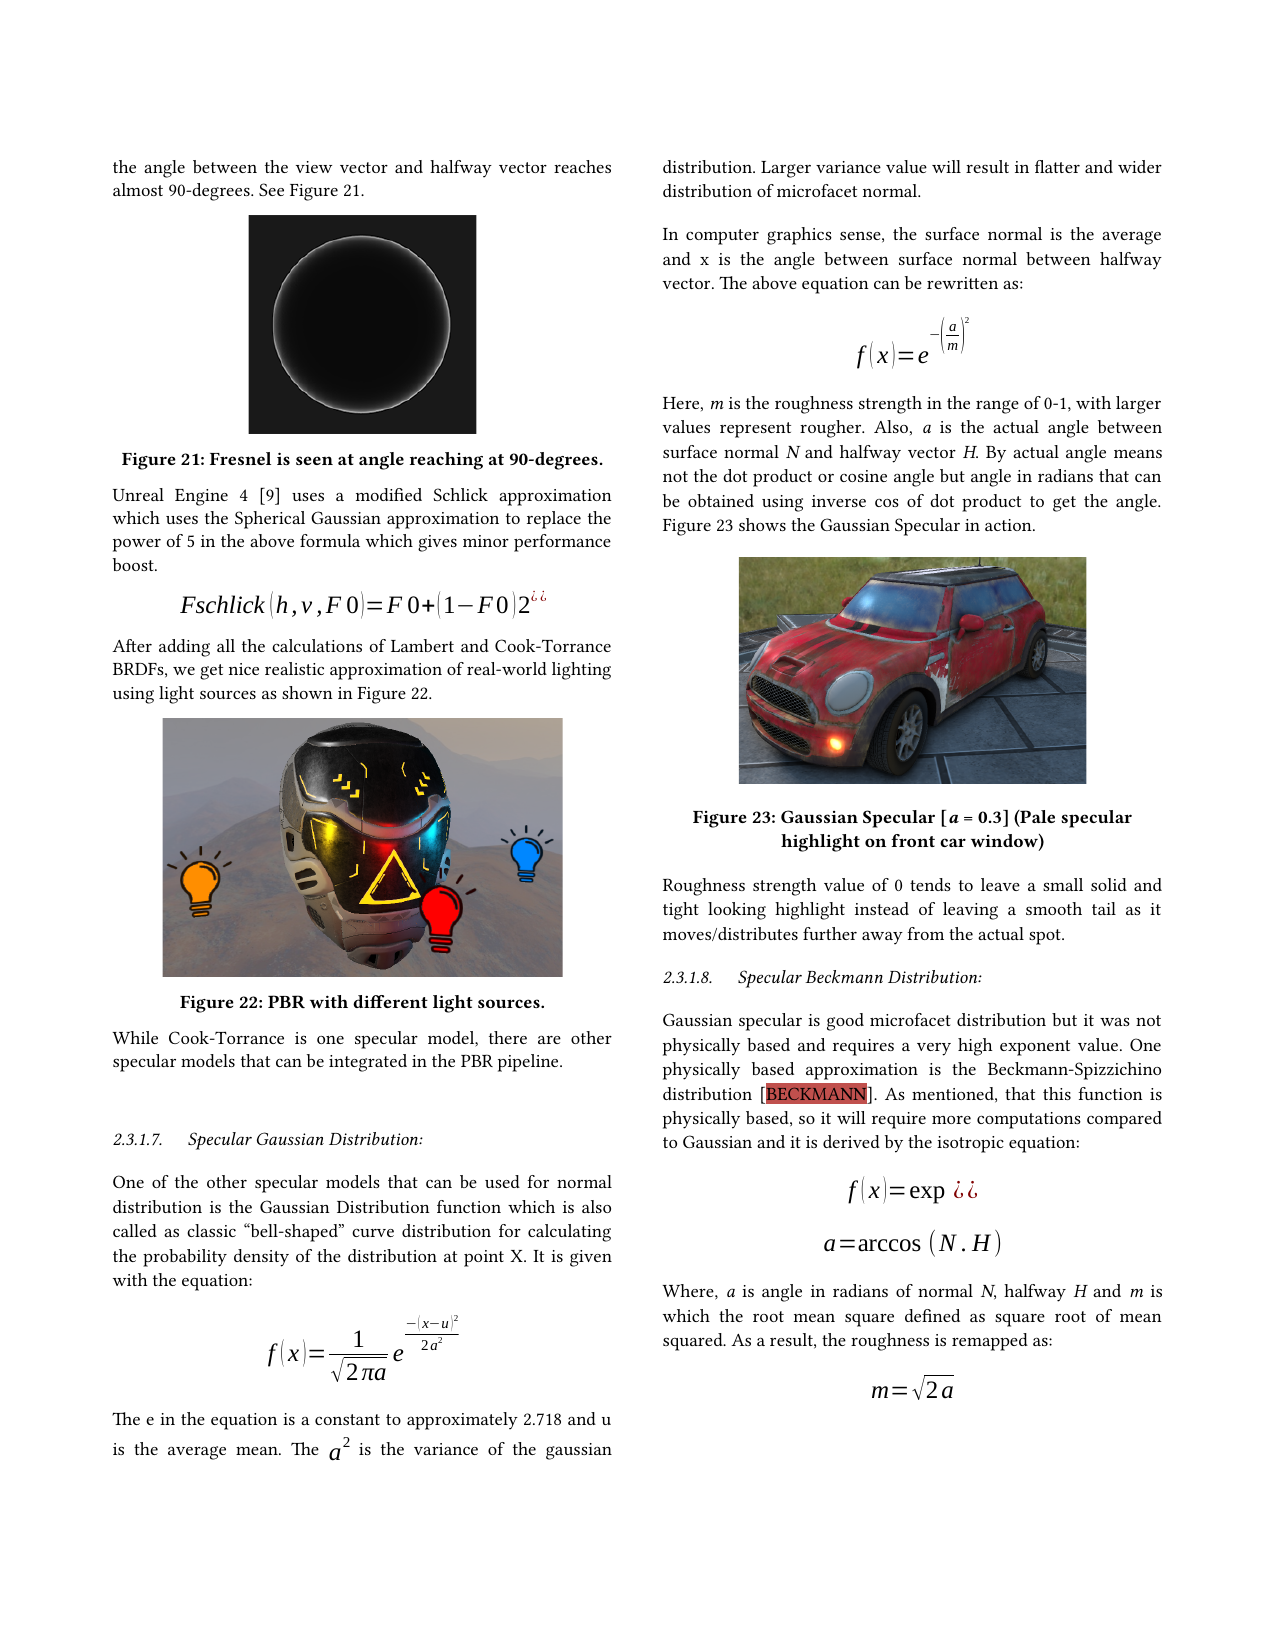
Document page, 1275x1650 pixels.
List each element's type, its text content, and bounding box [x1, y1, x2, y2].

list Specular Gaussian Distribution: [112, 1129, 612, 1150]
text Here, m is the roughness strength in the range of 0-1, with larger values represent rougher. Also, a is the actual angle between surface normal N and halfway vector H. By actual angle means not the dot product or cosine angle but angle in radians that can be obtained using inverse cos of dot product to get the angle. Figure 23 shows the Gaussian Specular in action. [662, 392, 1162, 536]
text While Cook-Torrance is one specular model, there are other specular models that can be integrated in the PBR pipeline. [112, 1027, 612, 1072]
text Roughness strength value of 0 tends to leave a small solid and tight looking highlight instead of leaving a smooth tail as it moves/distributes further away from the actual spot. [662, 874, 1162, 944]
picture [738, 557, 1087, 784]
text Figure 21: Fresnel is seen at angle reaching at 90-degrees. [112, 448, 612, 469]
text The e in the equation is a constant to approximately 2.718 and u is the average mean. The is the variance of the gaussian distribution. Larger variance value will result in flatter and wider distribution of microfacet normal. [112, 1409, 612, 1464]
picture [162, 718, 563, 977]
text Figure 22: PBR with different light sources. [112, 991, 612, 1013]
text Figure 23: Gaussian Specular [a = 0.3] (Pale specular highlight on front car window) [662, 807, 1162, 852]
text In computer graphics sense, the surface normal is the average and x is the angle between surface normal between halfway vector. The above equation can be rewritten as: [662, 224, 1162, 294]
text After adding all the calculations of Lambert and Cook-Torrance BRDFs, we get nice realistic approximation of real-world lighting using light sources as shown in Figure 22. [112, 636, 612, 704]
text One of the other specular models that can be used for normal distribution is the Gaussian Distribution function which is also called as classic “bell-shaped” curve distribution for calculating the probability density of the distribution at point X. It is given with the equation: [112, 1172, 612, 1291]
text The e in the equation is a constant to approximately 2.718 and u is the average mean. The is the variance of the gaussian distribution. Larger variance value will result in flatter and wider distribution of microfacet normal. [662, 156, 1162, 202]
text Gaussian specular is good microfacet distribution but it was not physically based and requires a very high exponent value. One physically based approximation is the Beckmann-Spizzichino distribution [BECKMANN]. As mentioned, that this function is physically based, so it will require more computations compared to Gaussian and it is derived by the isotropic equation: [662, 1010, 1162, 1153]
text Where, a is angle in radians of normal N, halfway H and m is which the root mean square defined as square root of mean squared. As a result, the roughness is remapped as: [662, 1281, 1162, 1351]
picture [248, 215, 477, 434]
list Specular Beckmann Distribution: [662, 966, 1162, 988]
text Unreal Engine 4 [9] uses a modified Schlick approximation which uses the Spherical Gaussian approximation to replace the power of 5 in the above formula which gives minor performance boost. [112, 484, 612, 576]
